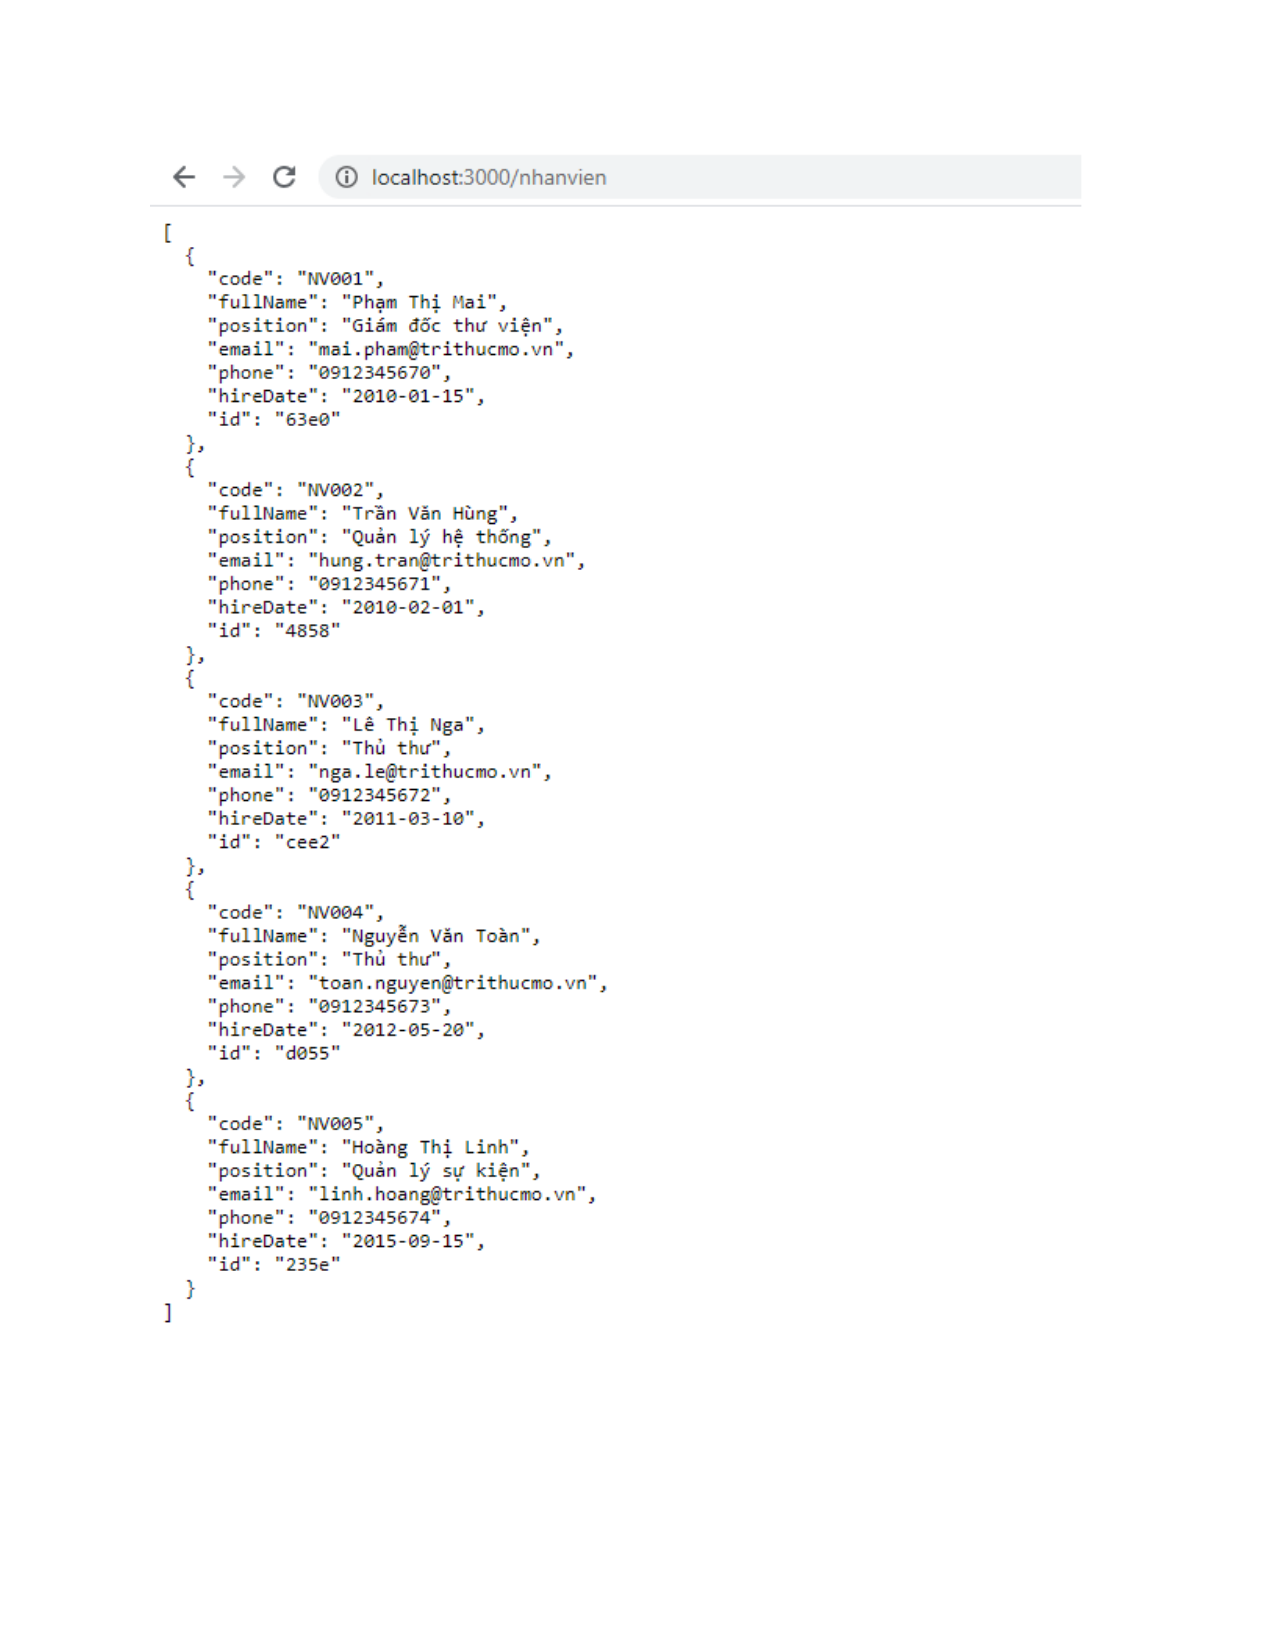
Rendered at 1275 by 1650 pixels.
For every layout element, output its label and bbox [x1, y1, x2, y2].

picture [150, 150, 1082, 1404]
